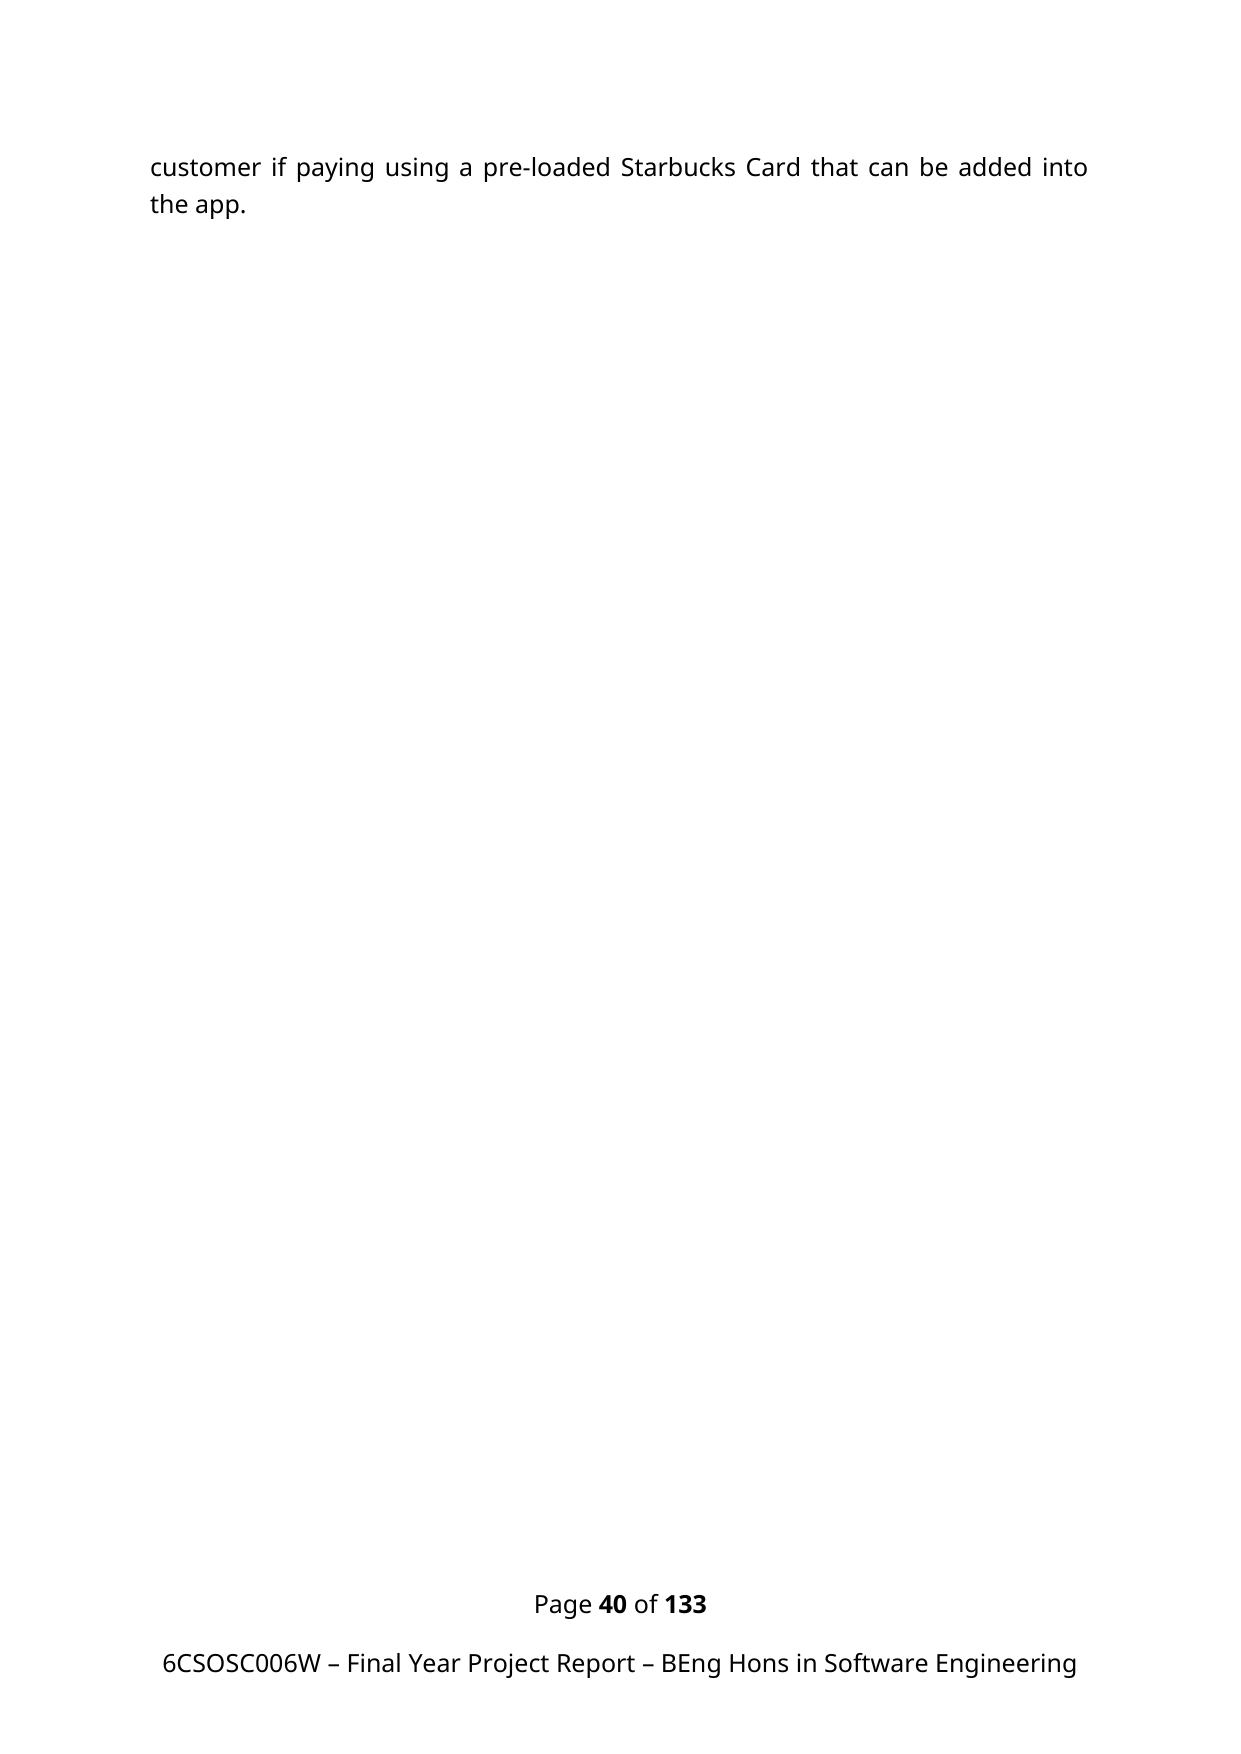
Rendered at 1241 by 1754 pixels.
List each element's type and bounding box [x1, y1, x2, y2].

text [150, 150, 1090, 221]
